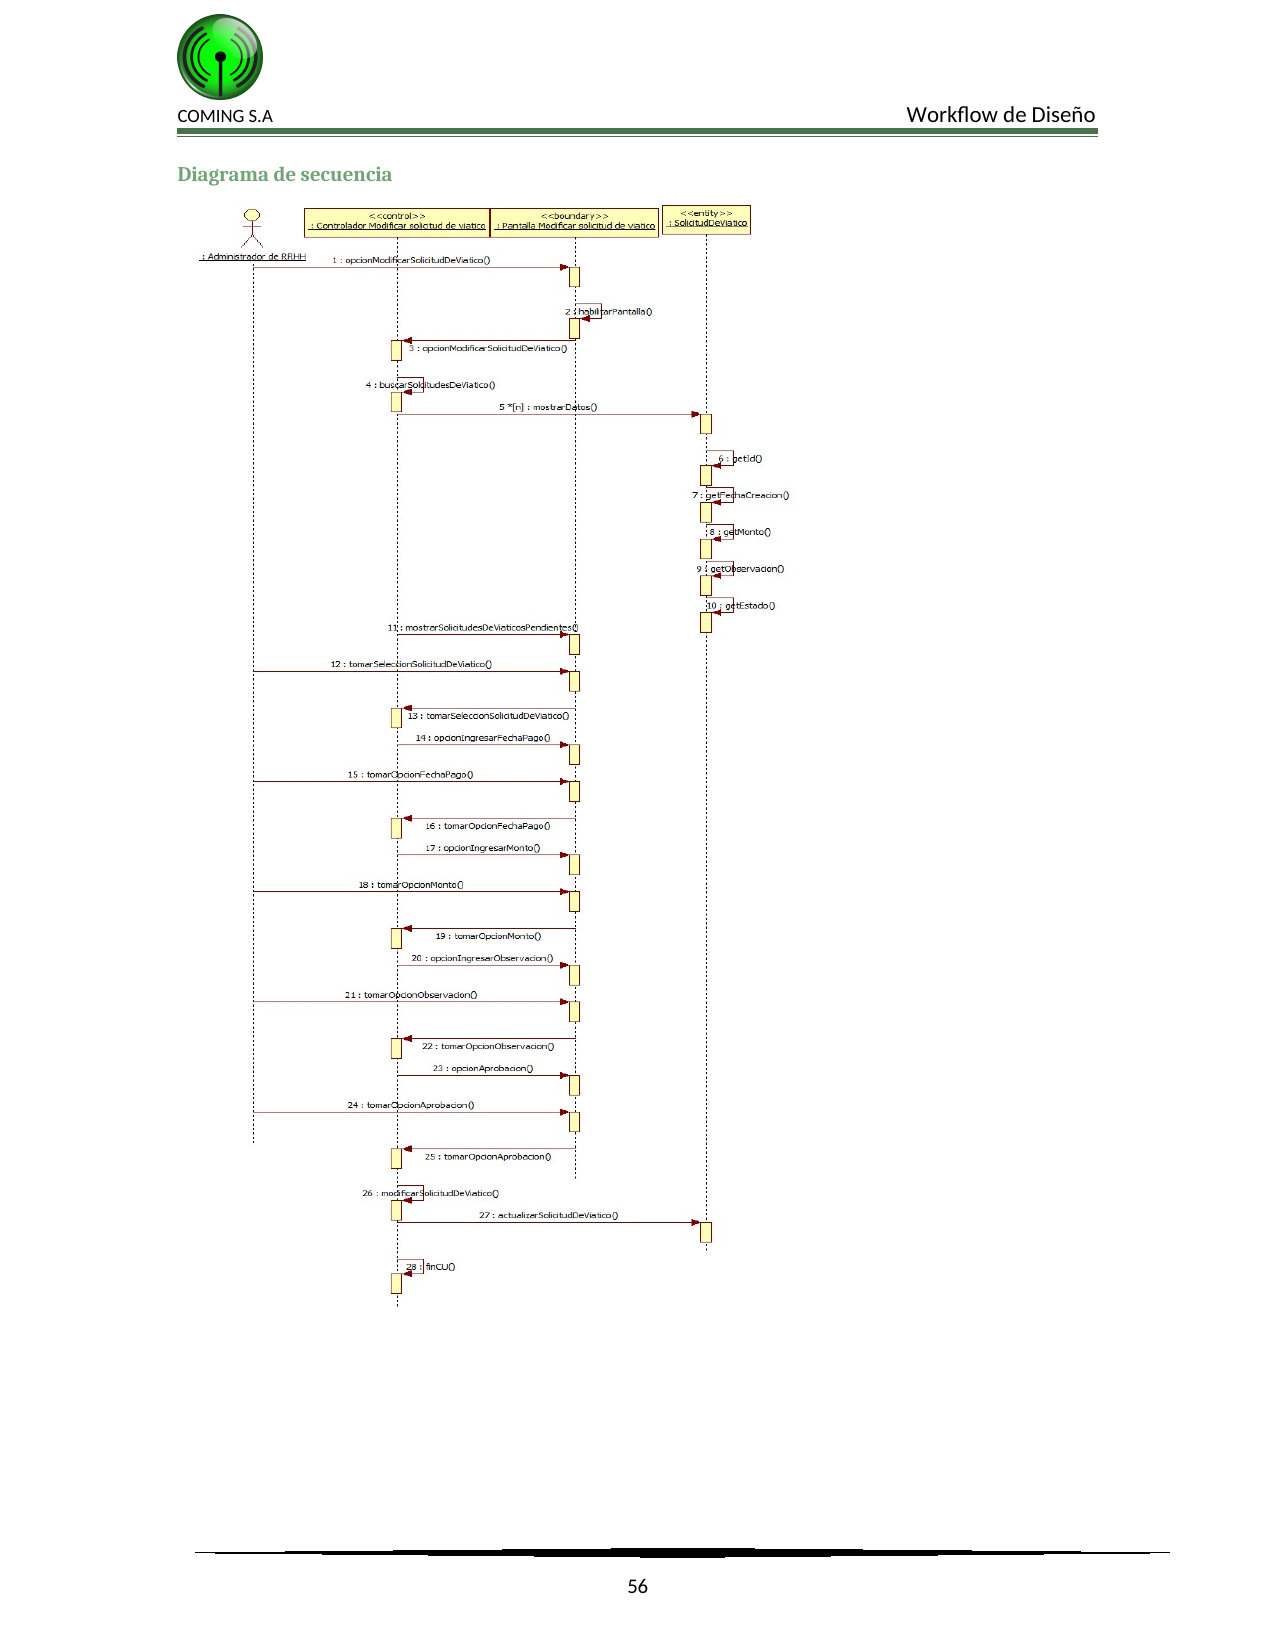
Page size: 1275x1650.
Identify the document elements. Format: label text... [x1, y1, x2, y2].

picture [177, 14, 263, 100]
subtitle Diagrama de secuencia [177, 163, 1098, 187]
picture [177, 190, 806, 1323]
